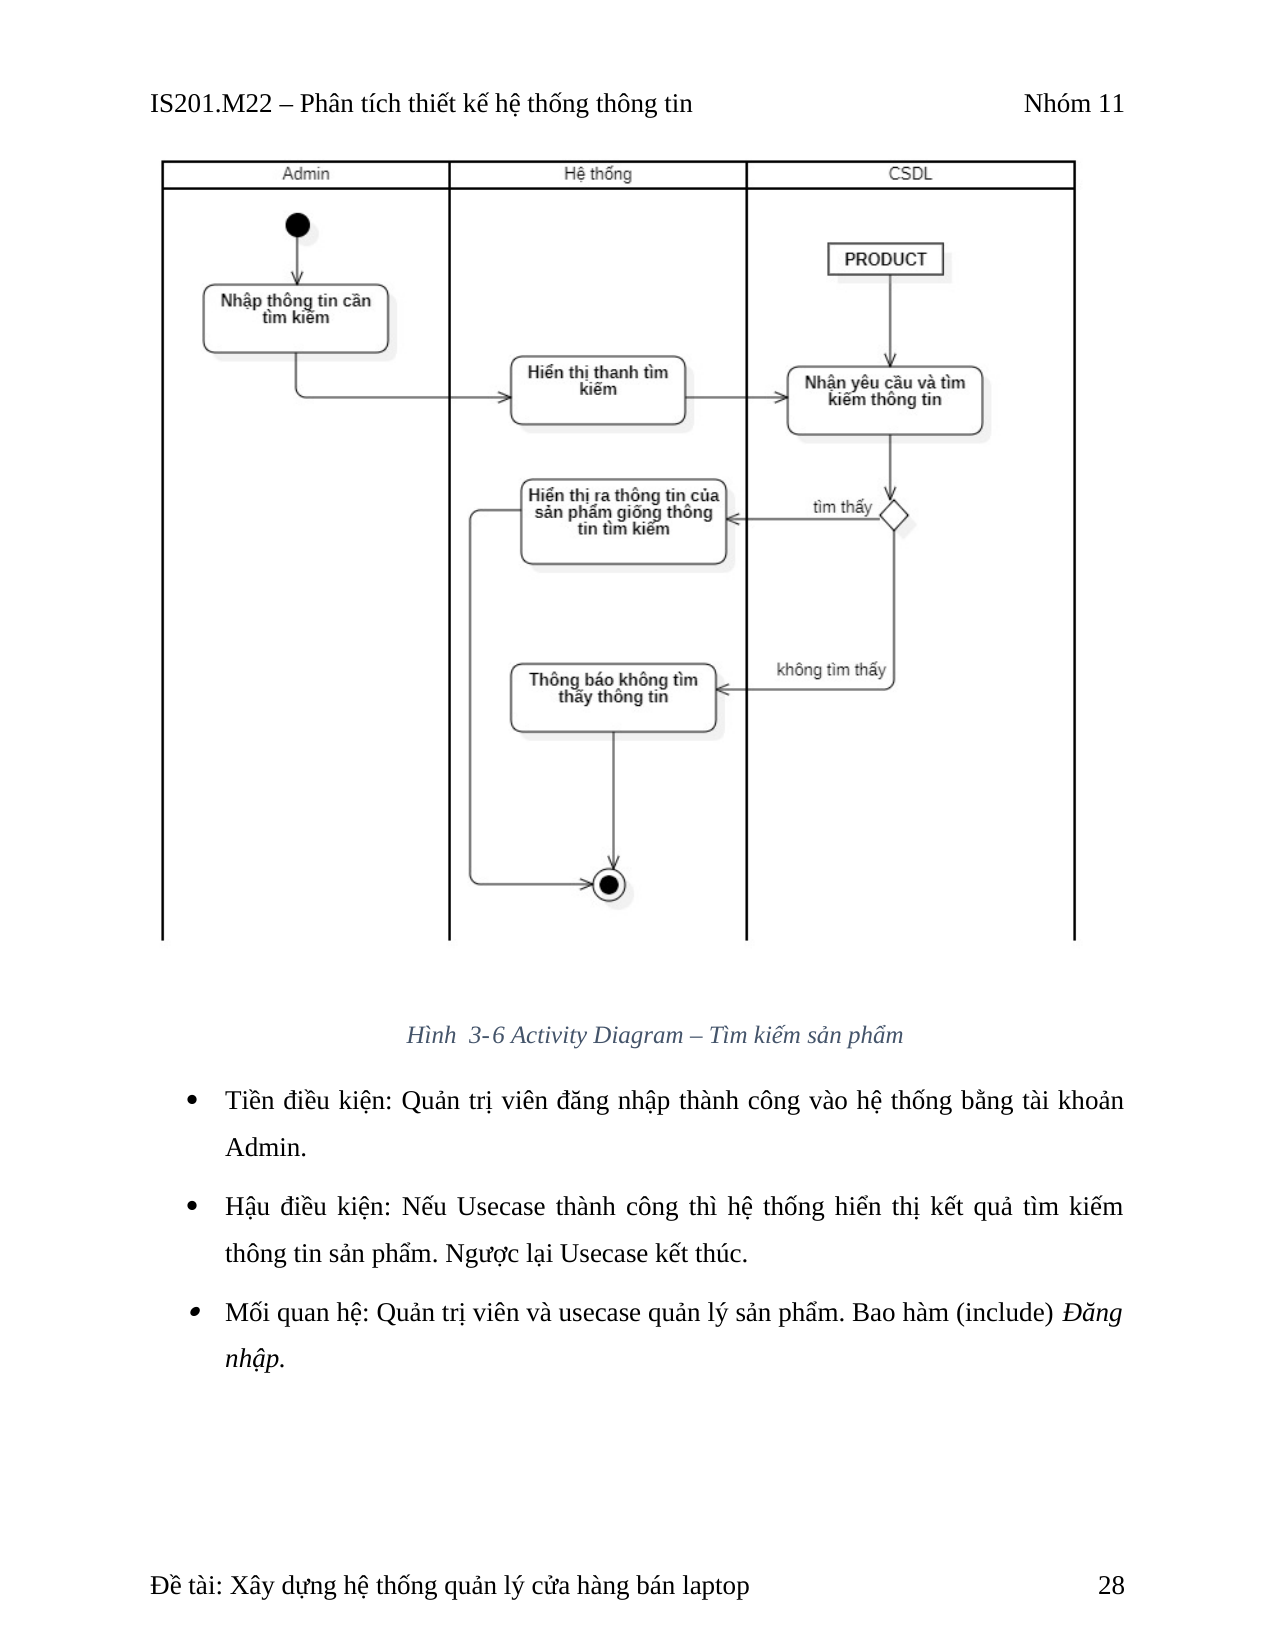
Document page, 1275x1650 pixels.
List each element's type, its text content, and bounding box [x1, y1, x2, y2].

list Mối quan hệ: Quản trị viên và usecase quản lý sản phẩm. Bao hàm (include) Đăng nhập. [188, 1296, 1125, 1374]
picture [150, 150, 1125, 992]
text Hình 3-6 Activity Diagram – Tìm kiếm sản phẩm [150, 1020, 1125, 1049]
list Tiền điều kiện: Quản trị viên đăng nhập thành công vào hệ thống bằng tài khoản Admin. [187, 1084, 1125, 1162]
list Hậu điều kiện: Nếu Usecase thành công thì hệ thống hiển thị kết quả tìm kiếm thông tin sản phẩm. Ngược lại Usecase kết thúc. [187, 1190, 1125, 1268]
